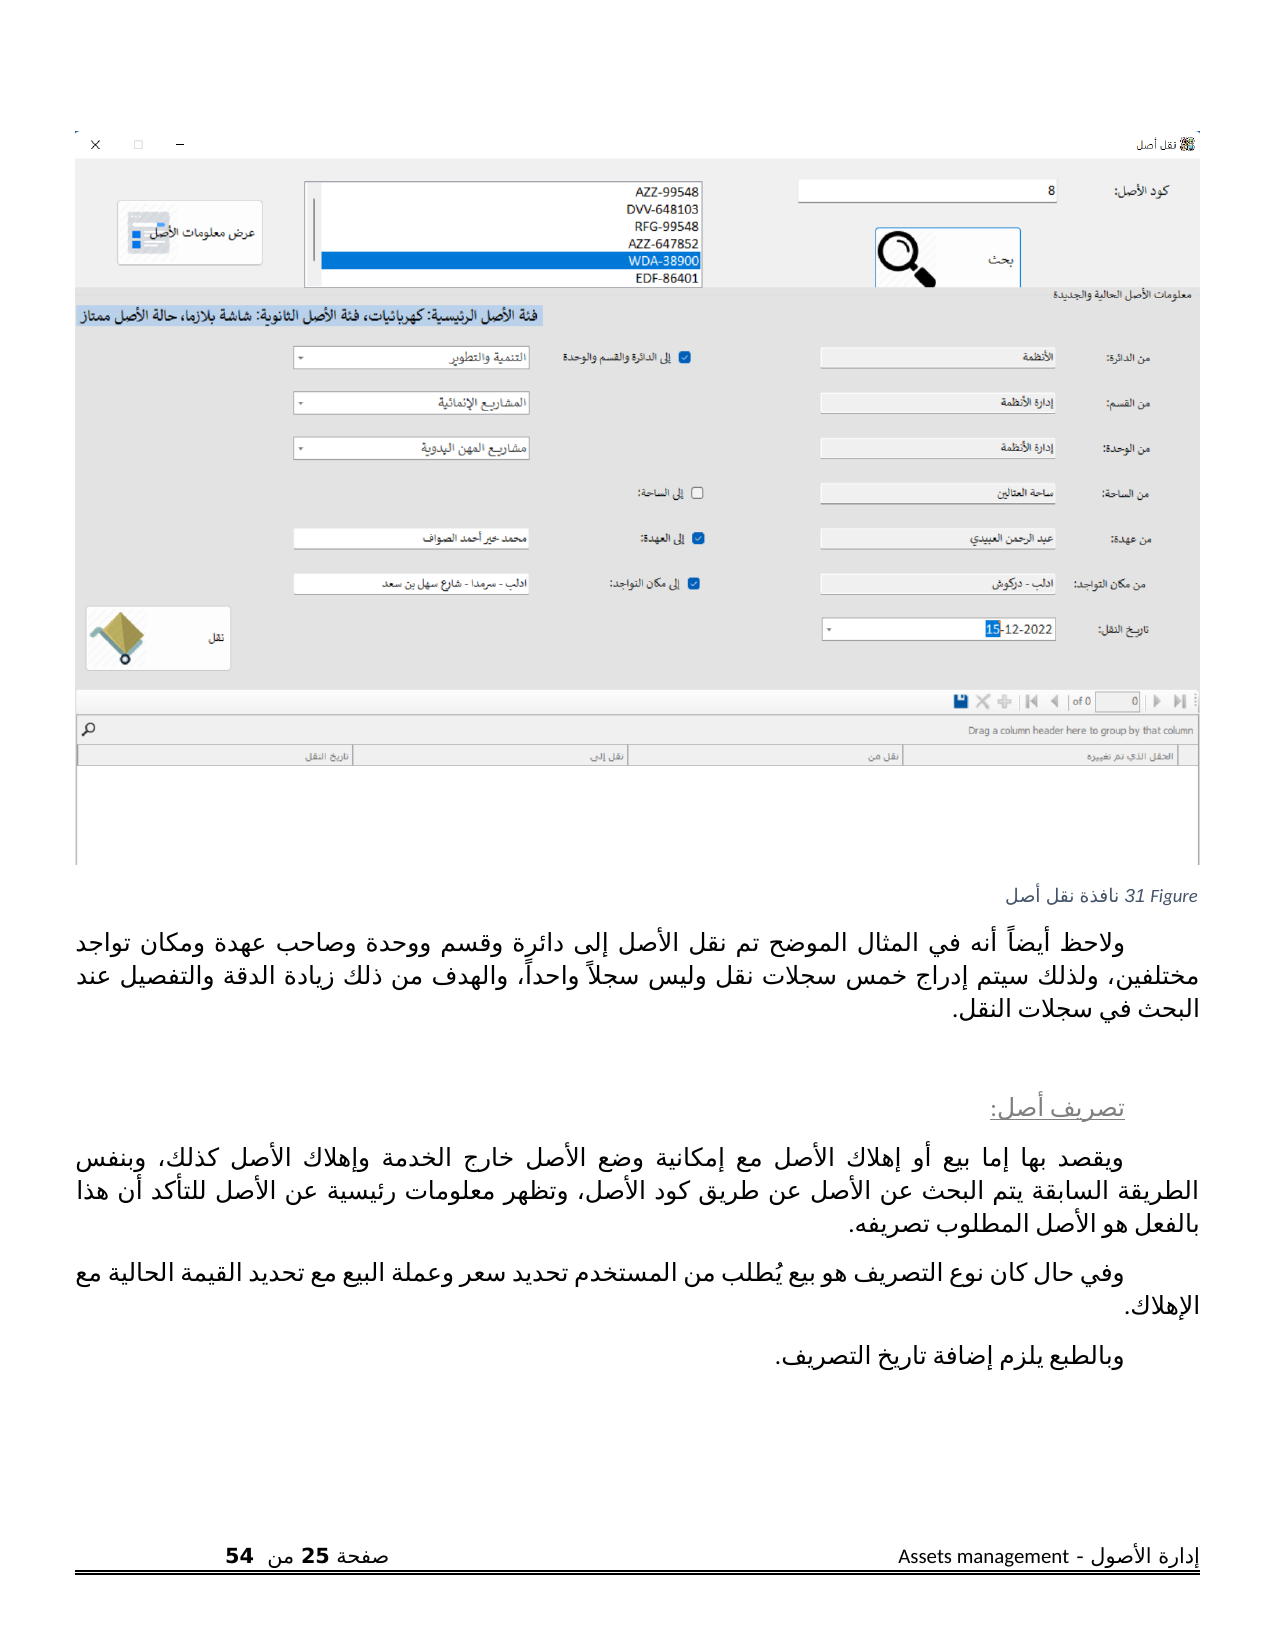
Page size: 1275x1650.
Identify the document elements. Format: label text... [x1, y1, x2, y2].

text وبالطبع يلزم إضافة تاريخ التصريف. [75, 1340, 1200, 1371]
picture [75, 131, 1200, 865]
text ولاحظ أيضاً أنه في المثال الموضح تم نقل الأصل إلى دائرة وقسم ووحدة وصاحب عهدة ومكان تواجد مختلفين، ولذلك سيتم إدراج خمس سجلات نقل وليس سجلاً واحداً، والهدف من ذلك زيادة الدقة والتفصيل عند البحث في سجلات النقل. [75, 927, 1200, 1024]
text وفي حال كان نوع التصريف هو بيع يُطلب من المستخدم تحديد سعر وعملة البيع مع تحديد القيمة الحالية مع الإهلاك. [75, 1257, 1200, 1321]
text ويقصد بها إما بيع أو إهلاك الأصل مع إمكانية وضع الأصل خارج الخدمة وإهلاك الأصل كذلك، وبنفس الطريقة السابقة يتم البحث عن الأصل عن طريق كود الأصل، وتظهر معلومات رئيسية عن الأصل للتأكد أن هذا بالفعل هو الأصل المطلوب تصريفه. [75, 1142, 1200, 1238]
text Figure 31 نافذة نقل أصل [75, 884, 1200, 907]
subtitle تصريف أصل: [75, 1092, 1200, 1123]
